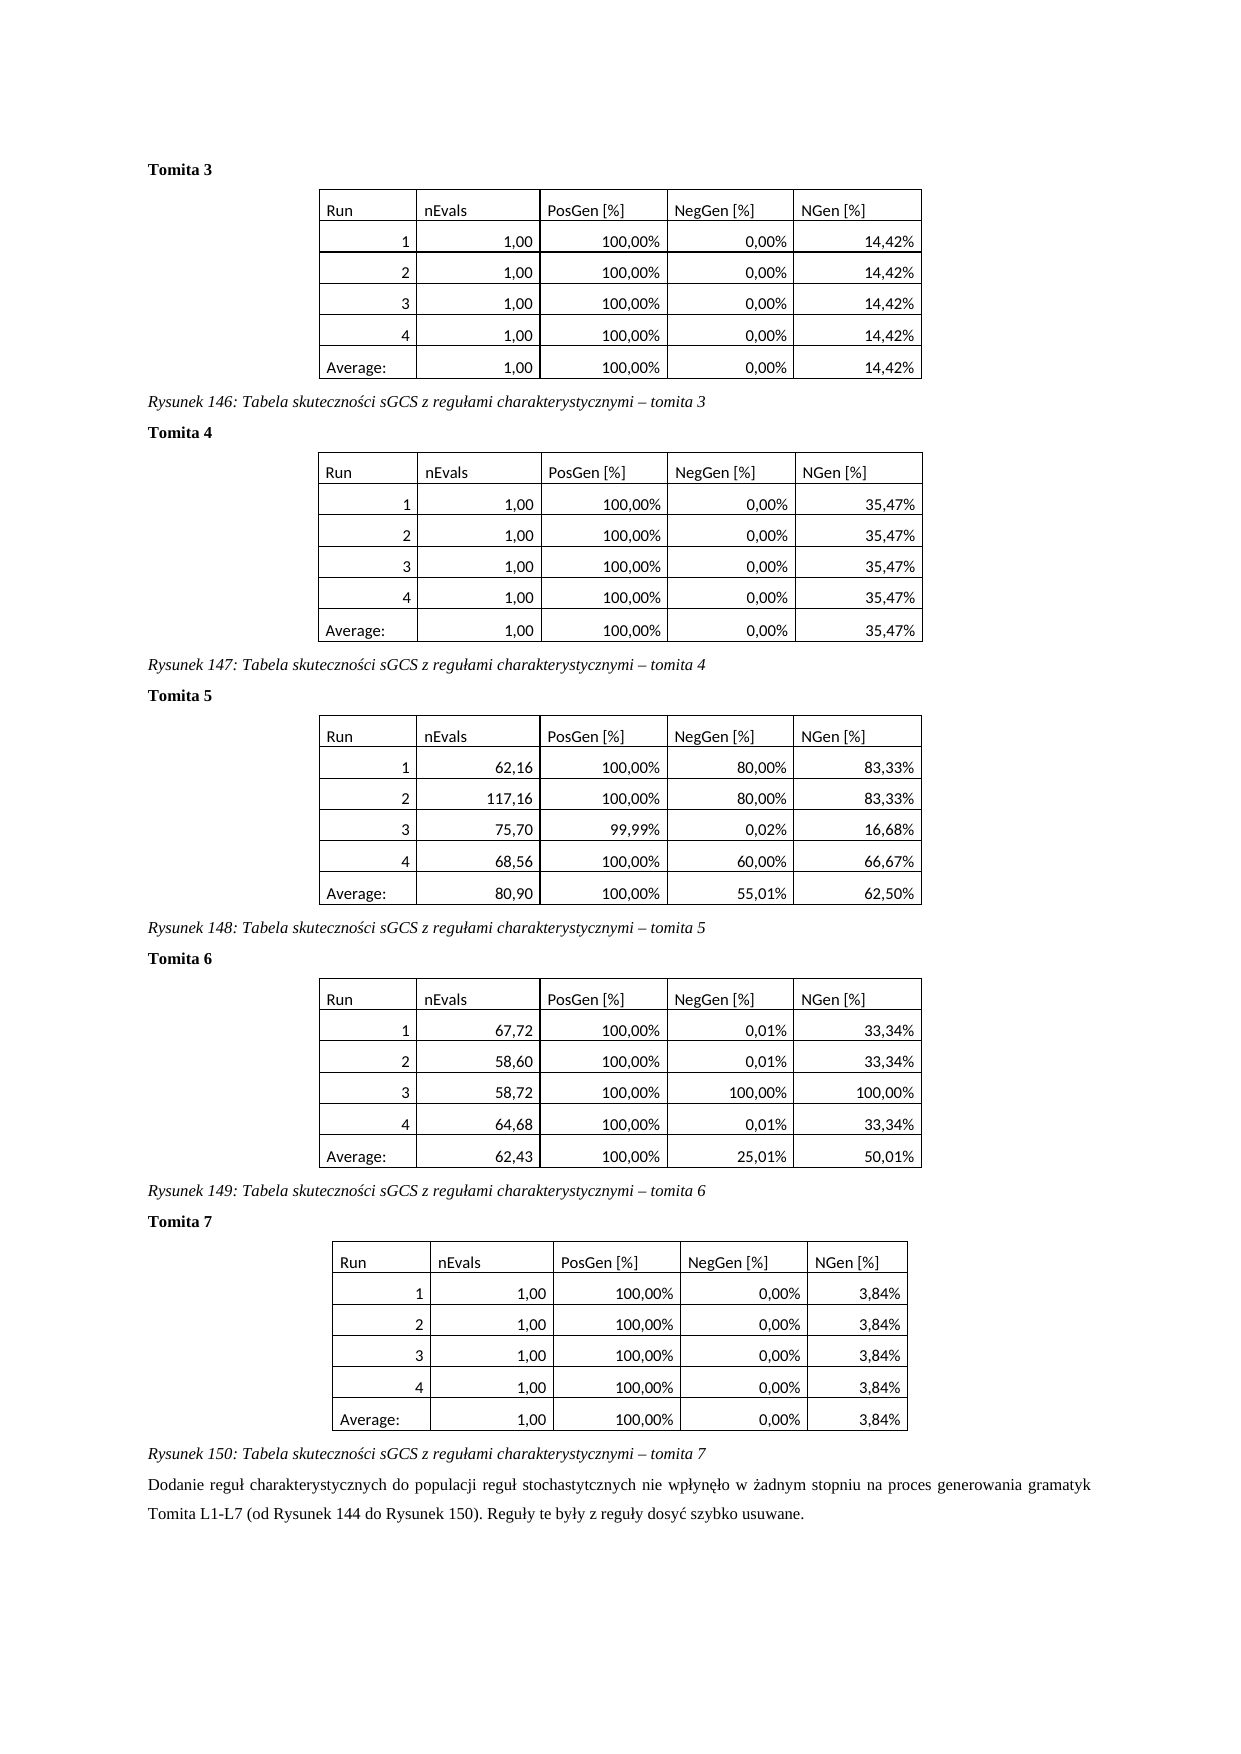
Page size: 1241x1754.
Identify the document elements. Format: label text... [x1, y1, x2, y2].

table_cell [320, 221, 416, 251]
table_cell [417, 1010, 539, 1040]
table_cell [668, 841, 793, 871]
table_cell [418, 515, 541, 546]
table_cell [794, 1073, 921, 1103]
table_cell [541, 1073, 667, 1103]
text Tomita 7 [148, 1212, 1093, 1231]
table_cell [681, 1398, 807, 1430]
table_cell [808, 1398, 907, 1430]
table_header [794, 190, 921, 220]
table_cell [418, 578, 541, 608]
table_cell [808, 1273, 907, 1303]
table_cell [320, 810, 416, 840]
text Tomita 3 [148, 160, 1093, 179]
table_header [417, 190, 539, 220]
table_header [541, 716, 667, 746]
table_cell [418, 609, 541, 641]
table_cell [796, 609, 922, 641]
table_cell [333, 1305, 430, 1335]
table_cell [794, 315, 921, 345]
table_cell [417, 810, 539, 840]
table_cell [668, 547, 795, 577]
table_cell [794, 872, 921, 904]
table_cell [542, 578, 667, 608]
text Tomita 4 [148, 423, 1093, 442]
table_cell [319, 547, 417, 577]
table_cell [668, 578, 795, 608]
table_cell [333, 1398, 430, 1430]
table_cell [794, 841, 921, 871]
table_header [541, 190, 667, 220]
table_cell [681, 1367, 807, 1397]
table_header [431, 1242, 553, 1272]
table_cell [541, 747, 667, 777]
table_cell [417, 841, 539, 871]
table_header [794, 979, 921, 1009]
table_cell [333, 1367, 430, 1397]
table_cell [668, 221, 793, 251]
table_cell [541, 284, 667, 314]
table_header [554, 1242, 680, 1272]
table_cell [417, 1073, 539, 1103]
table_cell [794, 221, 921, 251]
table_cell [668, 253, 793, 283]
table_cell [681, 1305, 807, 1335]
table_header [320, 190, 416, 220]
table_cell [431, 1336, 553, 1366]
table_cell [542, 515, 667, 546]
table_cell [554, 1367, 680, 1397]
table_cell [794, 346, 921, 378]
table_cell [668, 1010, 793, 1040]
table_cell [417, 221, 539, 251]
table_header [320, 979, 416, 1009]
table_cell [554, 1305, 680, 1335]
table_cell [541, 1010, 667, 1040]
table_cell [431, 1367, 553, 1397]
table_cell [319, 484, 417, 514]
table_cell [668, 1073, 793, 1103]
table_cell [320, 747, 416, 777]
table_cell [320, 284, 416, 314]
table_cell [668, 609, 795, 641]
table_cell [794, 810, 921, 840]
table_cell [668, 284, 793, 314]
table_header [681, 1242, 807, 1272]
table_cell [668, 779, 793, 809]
text Rysunek 146: Tabela skuteczności sGCS z regułami charakterystycznymi – tomita 3 [148, 391, 1093, 411]
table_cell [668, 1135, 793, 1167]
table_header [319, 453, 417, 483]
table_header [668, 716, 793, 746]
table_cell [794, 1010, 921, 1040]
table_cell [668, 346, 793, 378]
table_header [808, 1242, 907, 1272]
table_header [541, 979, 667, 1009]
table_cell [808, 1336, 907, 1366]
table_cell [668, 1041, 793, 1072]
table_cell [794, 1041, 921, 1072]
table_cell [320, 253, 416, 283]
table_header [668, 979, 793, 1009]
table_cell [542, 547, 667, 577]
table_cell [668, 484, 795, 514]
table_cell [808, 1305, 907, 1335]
text Tomita 6 [148, 949, 1093, 968]
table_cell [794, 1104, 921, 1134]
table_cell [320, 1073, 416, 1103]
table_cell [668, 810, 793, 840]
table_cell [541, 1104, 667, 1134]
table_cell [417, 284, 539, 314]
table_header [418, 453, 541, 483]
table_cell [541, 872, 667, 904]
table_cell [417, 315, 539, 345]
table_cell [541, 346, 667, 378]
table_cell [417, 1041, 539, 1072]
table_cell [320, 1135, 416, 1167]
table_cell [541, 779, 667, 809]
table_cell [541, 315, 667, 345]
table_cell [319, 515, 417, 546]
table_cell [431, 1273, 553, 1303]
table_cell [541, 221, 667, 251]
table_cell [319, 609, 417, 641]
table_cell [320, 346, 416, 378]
text Rysunek 150: Tabela skuteczności sGCS z regułami charakterystycznymi – tomita 7 [148, 1443, 1093, 1463]
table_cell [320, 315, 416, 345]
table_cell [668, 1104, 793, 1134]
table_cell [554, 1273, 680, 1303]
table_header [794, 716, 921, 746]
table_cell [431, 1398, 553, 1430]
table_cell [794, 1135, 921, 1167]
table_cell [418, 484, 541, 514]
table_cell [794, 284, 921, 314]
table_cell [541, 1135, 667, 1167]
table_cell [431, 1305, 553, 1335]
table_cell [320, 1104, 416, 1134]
text Dodanie reguł charakterystycznych do populacji reguł stochastytcznych nie wpłynęło w żadnym stopniu na proces generowania gramatyk Tomita L1-L7 (od Rysunek 144 do Rysunek 150). Reguły te były z reguły dosyć szybko usuwane. [148, 1475, 1093, 1523]
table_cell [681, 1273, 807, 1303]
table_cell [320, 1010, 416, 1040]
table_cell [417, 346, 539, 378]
text Rysunek 148: Tabela skuteczności sGCS z regułami charakterystycznymi – tomita 5 [148, 917, 1093, 937]
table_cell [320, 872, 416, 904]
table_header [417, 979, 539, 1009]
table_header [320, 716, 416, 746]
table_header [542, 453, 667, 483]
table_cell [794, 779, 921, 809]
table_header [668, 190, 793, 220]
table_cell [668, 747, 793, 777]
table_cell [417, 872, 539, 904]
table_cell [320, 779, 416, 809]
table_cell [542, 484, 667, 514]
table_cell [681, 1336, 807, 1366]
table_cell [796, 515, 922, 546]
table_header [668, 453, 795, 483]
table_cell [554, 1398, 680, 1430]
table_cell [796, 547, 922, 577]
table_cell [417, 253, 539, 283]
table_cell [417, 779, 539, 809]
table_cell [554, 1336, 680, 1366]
text Rysunek 147: Tabela skuteczności sGCS z regułami charakterystycznymi – tomita 4 [148, 654, 1093, 674]
text Rysunek 149: Tabela skuteczności sGCS z regułami charakterystycznymi – tomita 6 [148, 1181, 1093, 1200]
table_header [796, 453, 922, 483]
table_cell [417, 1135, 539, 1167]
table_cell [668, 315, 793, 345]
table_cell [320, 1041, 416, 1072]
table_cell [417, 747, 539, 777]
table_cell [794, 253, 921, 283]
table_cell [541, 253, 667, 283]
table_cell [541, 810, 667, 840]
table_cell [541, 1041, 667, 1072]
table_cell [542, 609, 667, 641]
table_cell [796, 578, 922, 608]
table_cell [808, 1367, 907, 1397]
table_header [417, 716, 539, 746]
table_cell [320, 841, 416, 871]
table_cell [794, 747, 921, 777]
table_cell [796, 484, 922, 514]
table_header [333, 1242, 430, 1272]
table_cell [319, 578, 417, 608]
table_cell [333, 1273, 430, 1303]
text Tomita 5 [148, 686, 1093, 705]
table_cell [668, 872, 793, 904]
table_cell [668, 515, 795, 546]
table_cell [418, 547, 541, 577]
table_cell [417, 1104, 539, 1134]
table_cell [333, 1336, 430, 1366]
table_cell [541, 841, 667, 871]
